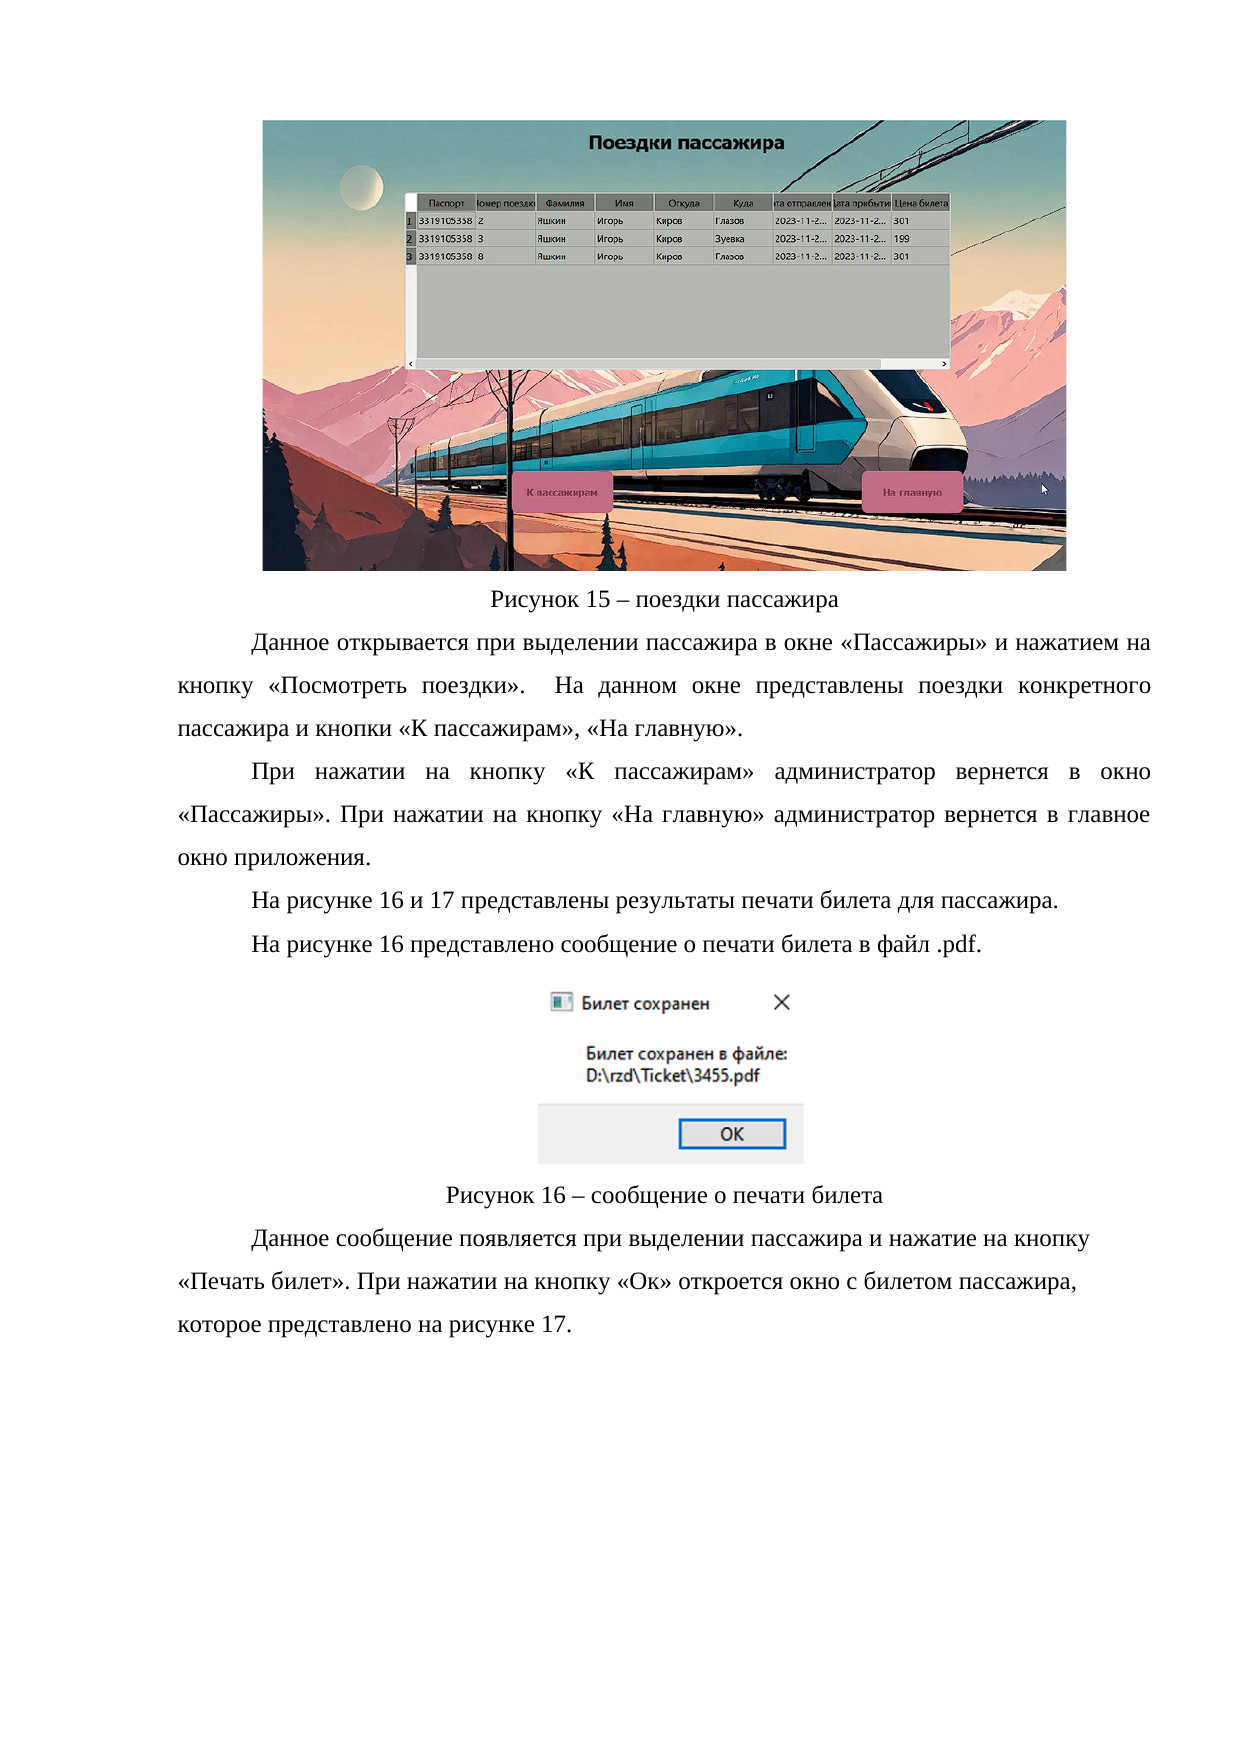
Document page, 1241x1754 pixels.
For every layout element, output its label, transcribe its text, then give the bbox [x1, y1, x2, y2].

picture [262, 118, 1067, 571]
text Рисунок 15 – поездки пассажира [177, 584, 1152, 612]
text Данное открывается при выделении пассажира в окне «Пассажиры» и нажатием на кнопку «Посмотреть поездки». На данном окне представлены поездки конкретного пассажира и кнопки «К пассажирам», «На главную». [177, 627, 1152, 742]
text При нажатии на кнопку «К пассажирам» администратор вернется в окно «Пассажиры». При нажатии на кнопку «На главную» администратор вернется в главное окно приложения. [177, 756, 1152, 871]
text Данное сообщение появляется при выделении пассажира и нажатие на кнопку «Печать билет». При нажатии на кнопку «Ок» откроется окно с билетом пассажира, которое представлено на рисунке 17. [177, 1223, 1152, 1338]
text На рисунке 16 представлено сообщение о печати билета в файл .pdf. [177, 929, 1152, 957]
text Рисунок 16 – сообщение о печати билета [177, 1180, 1152, 1209]
text На рисунке 16 и 17 представлены результаты печати билета для пассажира. [177, 886, 1152, 914]
picture [517, 971, 812, 1167]
